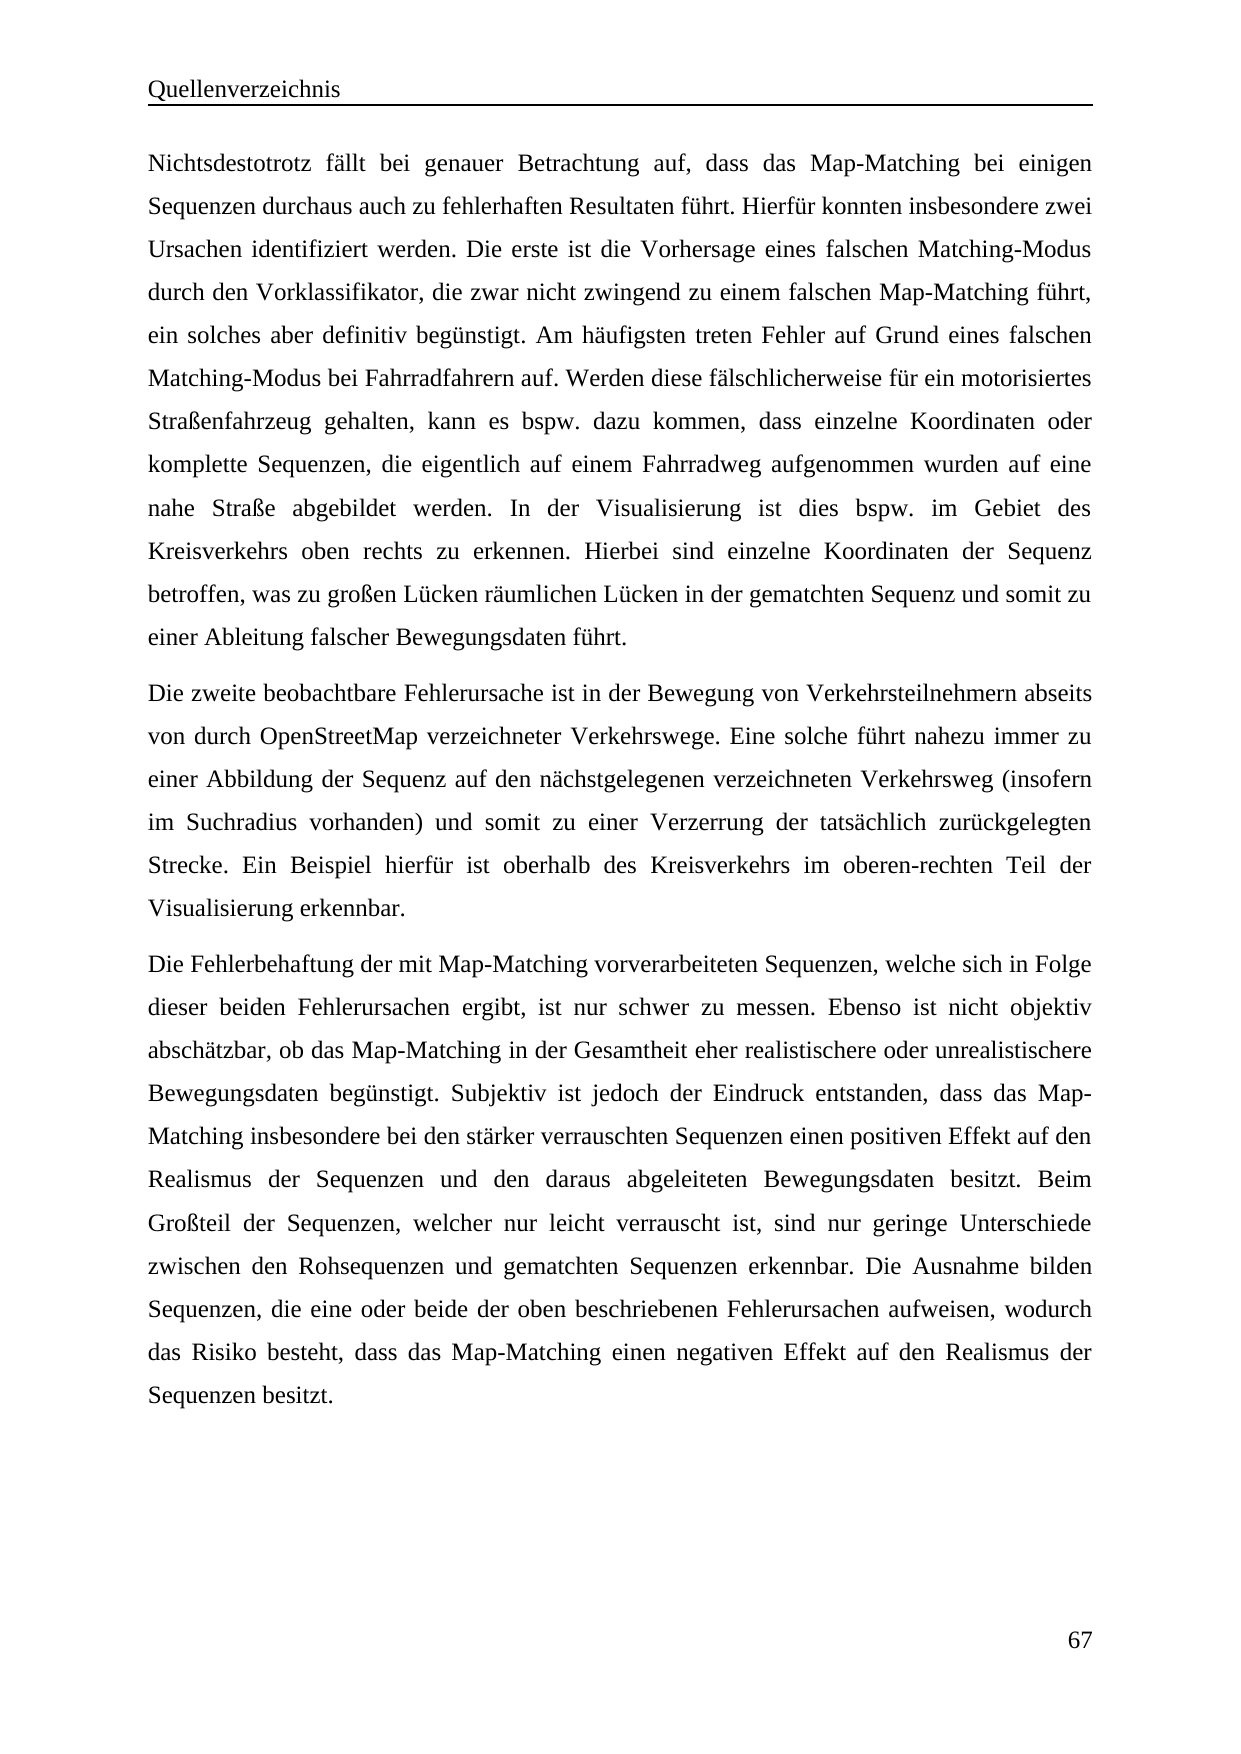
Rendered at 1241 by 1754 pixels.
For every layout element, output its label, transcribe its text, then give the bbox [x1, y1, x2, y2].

text Die Fehlerbehaftung der mit Map-Matching vorverarbeiteten Sequenzen, welche sich in Folge dieser beiden Fehlerursachen ergibt, ist nur schwer zu messen. Ebenso ist nicht objektiv abschätzbar, ob das Map-Matching in der Gesamtheit eher realistischere oder unrealistischere Bewegungsdaten begünstigt. Subjektiv ist jedoch der Eindruck entstanden, dass das Map-Matching insbesondere bei den stärker verrauschten Sequenzen einen positiven Effekt auf den Realismus der Sequenzen und den daraus abgeleiteten Bewegungsdaten besitzt. Beim Großteil der Sequenzen, welcher nur leicht verrauscht ist, sind nur geringe Unterschiede zwischen den Rohsequenzen und gematchten Sequenzen erkennbar. Die Ausnahme bilden Sequenzen, die eine oder beide der oben beschriebenen Fehlerursachen aufweisen, wodurch das Risiko besteht, dass das Map-Matching einen negativen Effekt auf den Realismus der Sequenzen besitzt. [148, 949, 1093, 1409]
text Nichtsdestotrotz fällt bei genauer Betrachtung auf, dass das Map-Matching bei einigen Sequenzen durchaus auch zu fehlerhaften Resultaten führt. Hierfür konnten insbesondere zwei Ursachen identifiziert werden. Die erste ist die Vorhersage eines falschen Matching-Modus durch den Vorklassifikator, die zwar nicht zwingend zu einem falschen Map-Matching führt, ein solches aber definitiv begünstigt. Am häufigsten treten Fehler auf Grund eines falschen Matching-Modus bei Fahrradfahrern auf. Werden diese fälschlicherweise für ein motorisiertes Straßenfahrzeug gehalten, kann es bspw. dazu kommen, dass einzelne Koordinaten oder komplette Sequenzen, die eigentlich auf einem Fahrradweg aufgenommen wurden auf eine nahe Straße abgebildet werden. In der Visualisierung ist dies bspw. im Gebiet des Kreisverkehrs oben rechts zu erkennen. Hierbei sind einzelne Koordinaten der Sequenz betroffen, was zu großen Lücken räumlichen Lücken in der gematchten Sequenz und somit zu einer Ableitung falscher Bewegungsdaten führt. [148, 148, 1093, 651]
text Die zweite beobachtbare Fehlerursache ist in der Bewegung von Verkehrsteilnehmern abseits von durch OpenStreetMap verzeichneter Verkehrswege. Eine solche führt nahezu immer zu einer Abbildung der Sequenz auf den nächstgelegenen verzeichneten Verkehrsweg (insofern im Suchradius vorhanden) und somit zu einer Verzerrung der tatsächlich zurückgelegten Strecke. Ein Beispiel hierfür ist oberhalb des Kreisverkehrs im oberen-rechten Teil der Visualisierung erkennbar. [148, 678, 1093, 922]
